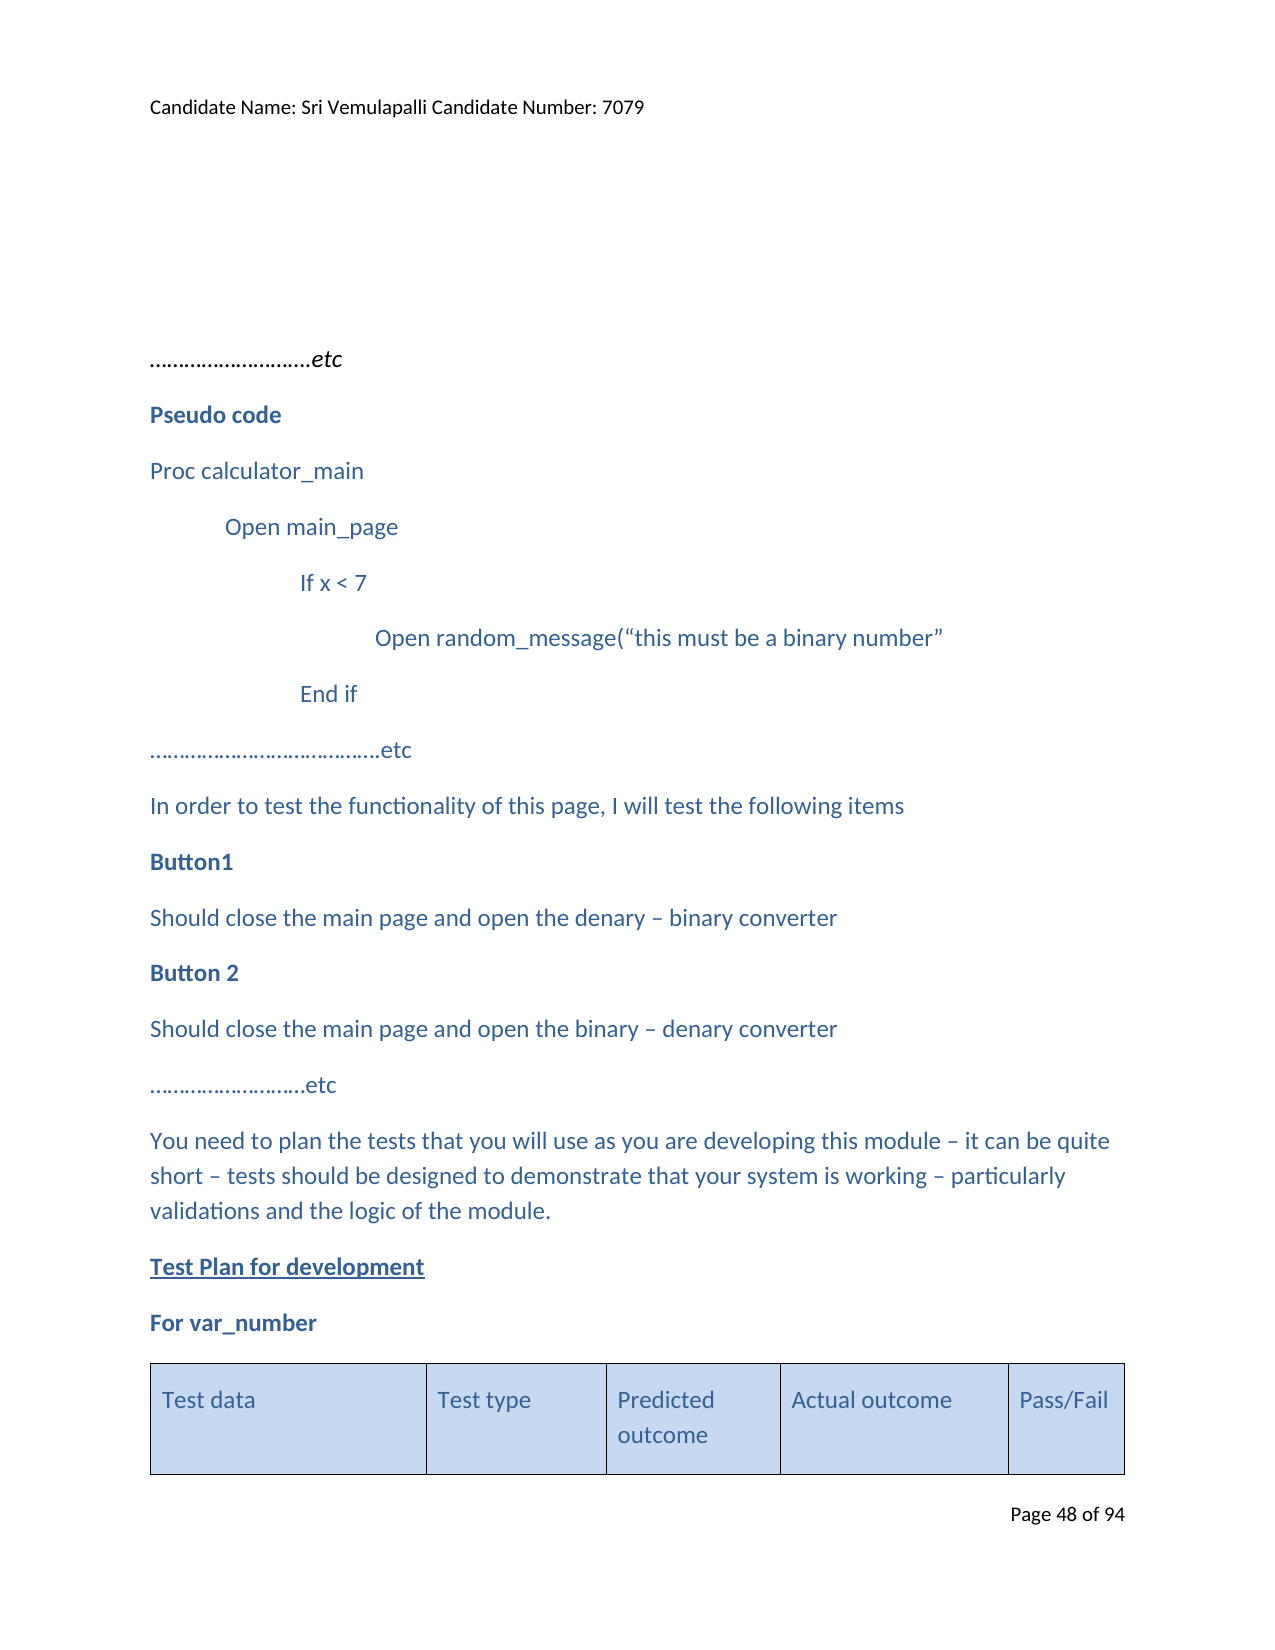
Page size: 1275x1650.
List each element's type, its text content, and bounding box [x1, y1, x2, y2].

text ………………………etc [150, 1069, 1125, 1100]
table_header Actual outcome [781, 1364, 1008, 1474]
text ………………………………….etc [150, 734, 1125, 765]
text Button1 [150, 846, 1125, 876]
table_header Test type [427, 1364, 606, 1474]
text Open random_message(“this must be a binary number” [150, 622, 1125, 653]
text Should close the main page and open the denary – binary converter [150, 902, 1125, 932]
text ……………………….etc [150, 343, 1125, 374]
text Button 2 [150, 957, 1125, 988]
text Proc calculator_main [150, 455, 1125, 486]
text Should close the main page and open the binary – denary converter [150, 1013, 1125, 1044]
text Test Plan for development [150, 1251, 1125, 1281]
text In order to test the functionality of this page, I will test the following items [150, 790, 1125, 821]
table_header Test data [151, 1364, 426, 1474]
text For var_number [150, 1307, 1125, 1337]
text Open main_page [150, 511, 1125, 541]
text You need to plan the tests that you will use as you are developing this module – it can be quite short – tests should be designed to demonstrate that your system is working – particularly validations and the logic of the module. [150, 1125, 1125, 1226]
table_header Predicted outcome [607, 1364, 780, 1474]
text If x < 7 [150, 567, 1125, 597]
text End if [150, 678, 1125, 709]
table_header Pass/Fail [1009, 1364, 1124, 1474]
text Pseudo code [150, 399, 1125, 430]
